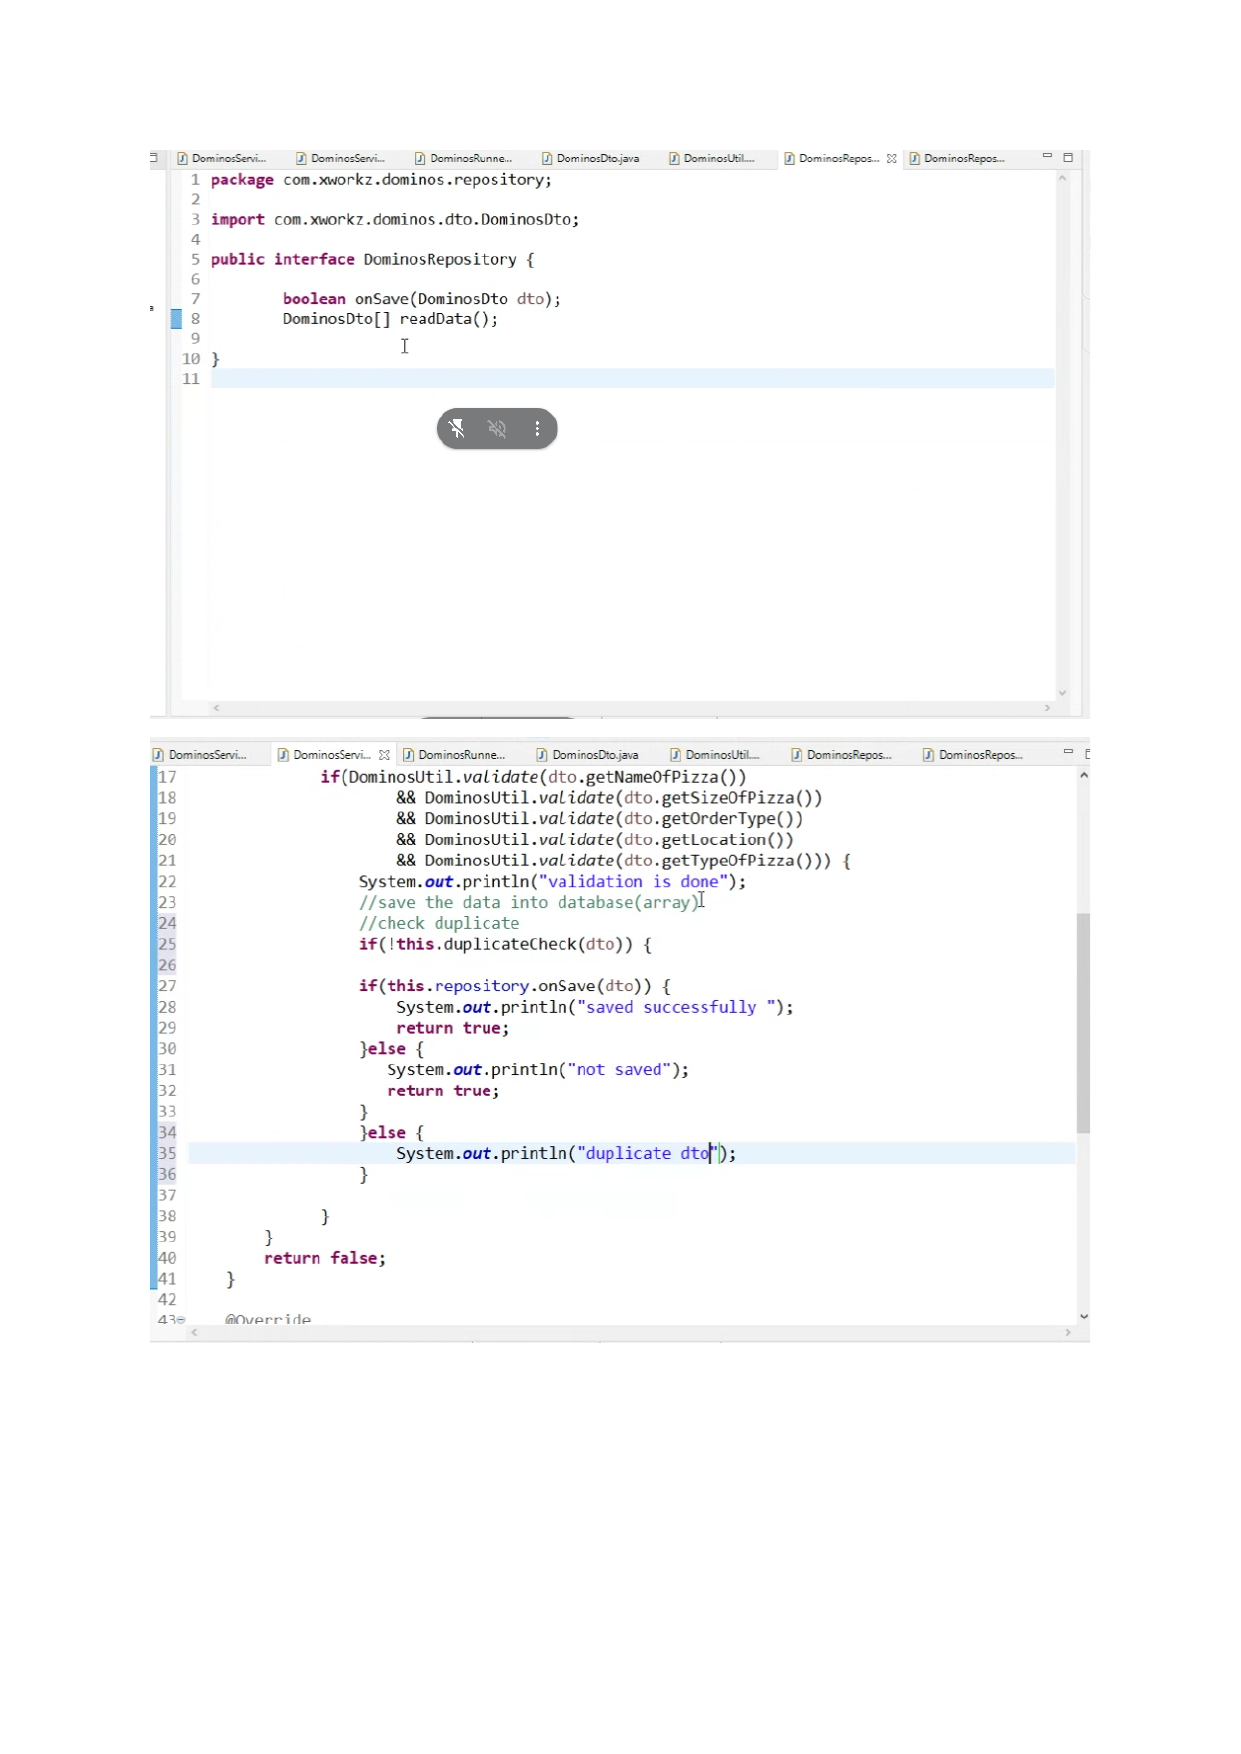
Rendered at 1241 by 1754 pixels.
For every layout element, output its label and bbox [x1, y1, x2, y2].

picture [150, 150, 1091, 719]
picture [150, 737, 1091, 1343]
